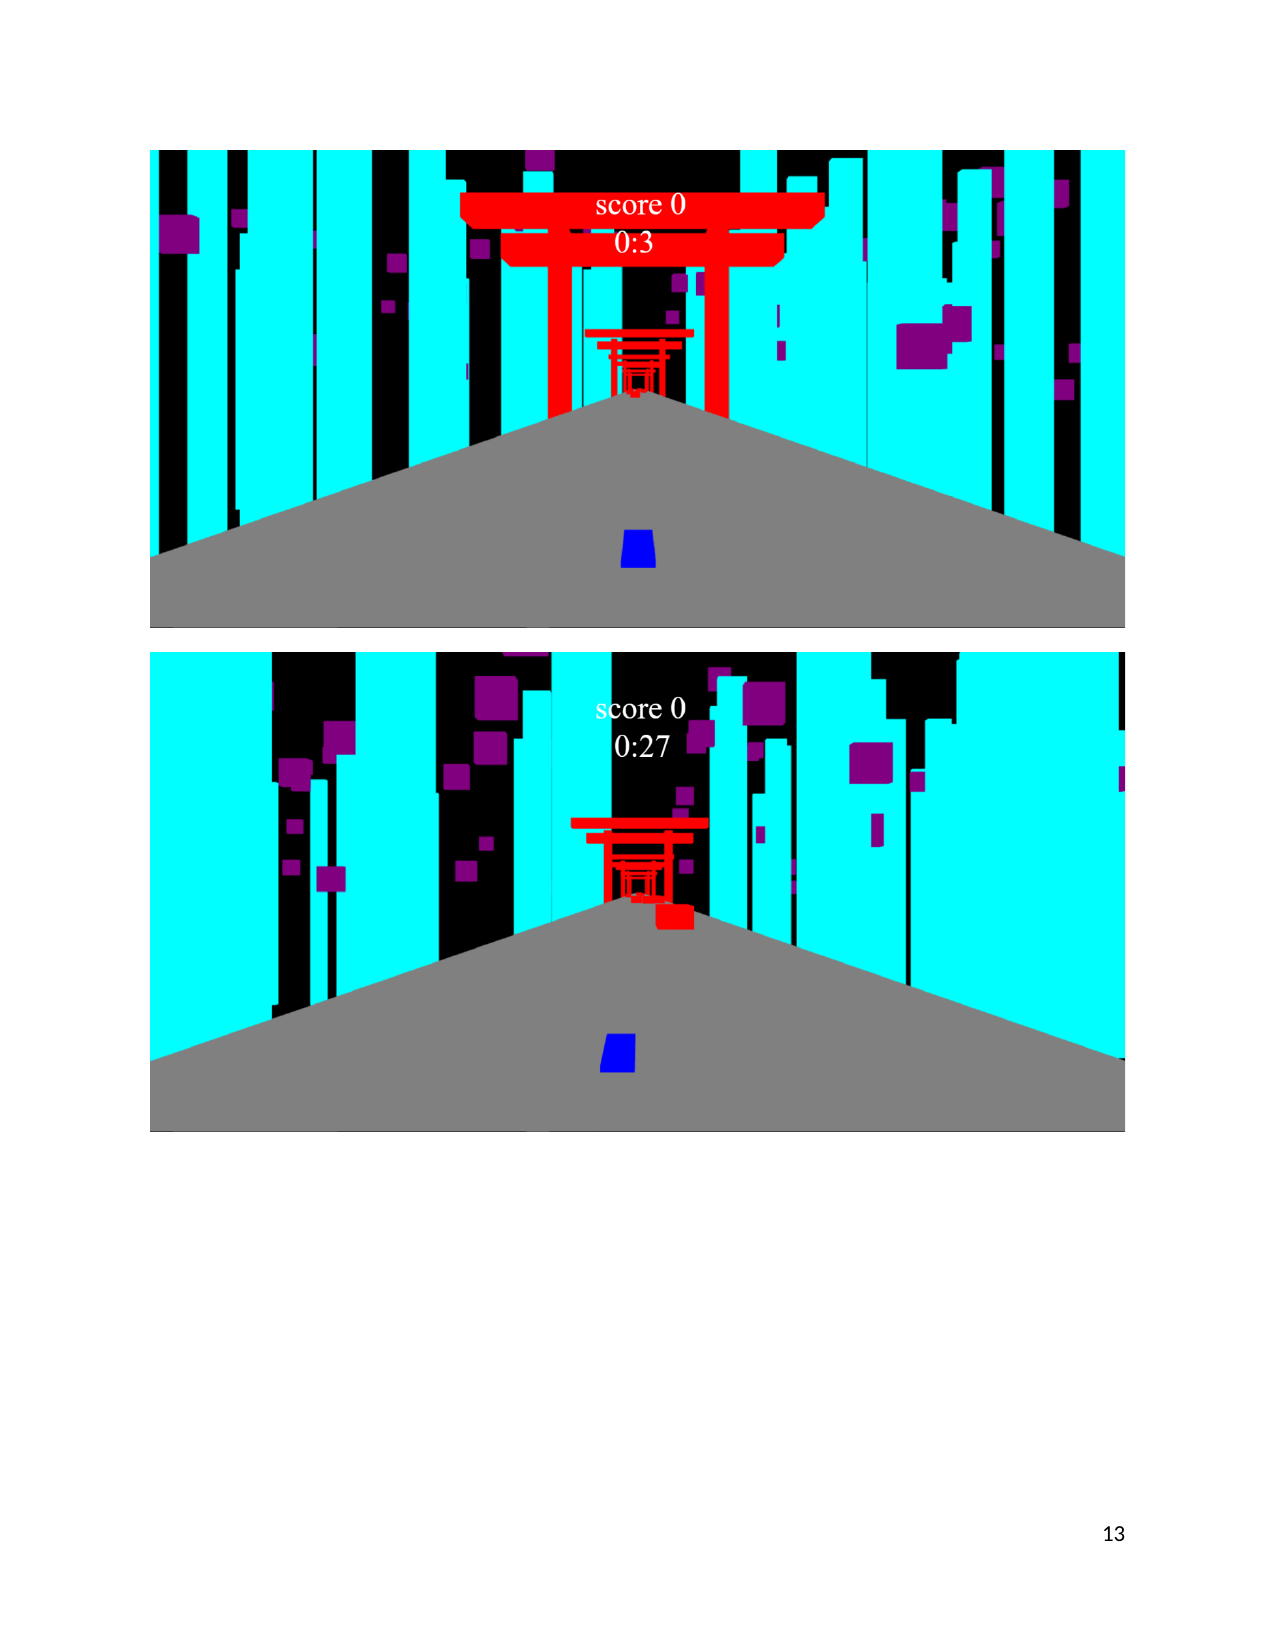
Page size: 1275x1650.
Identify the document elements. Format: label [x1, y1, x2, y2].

picture [150, 652, 1125, 1132]
picture [150, 150, 1125, 628]
